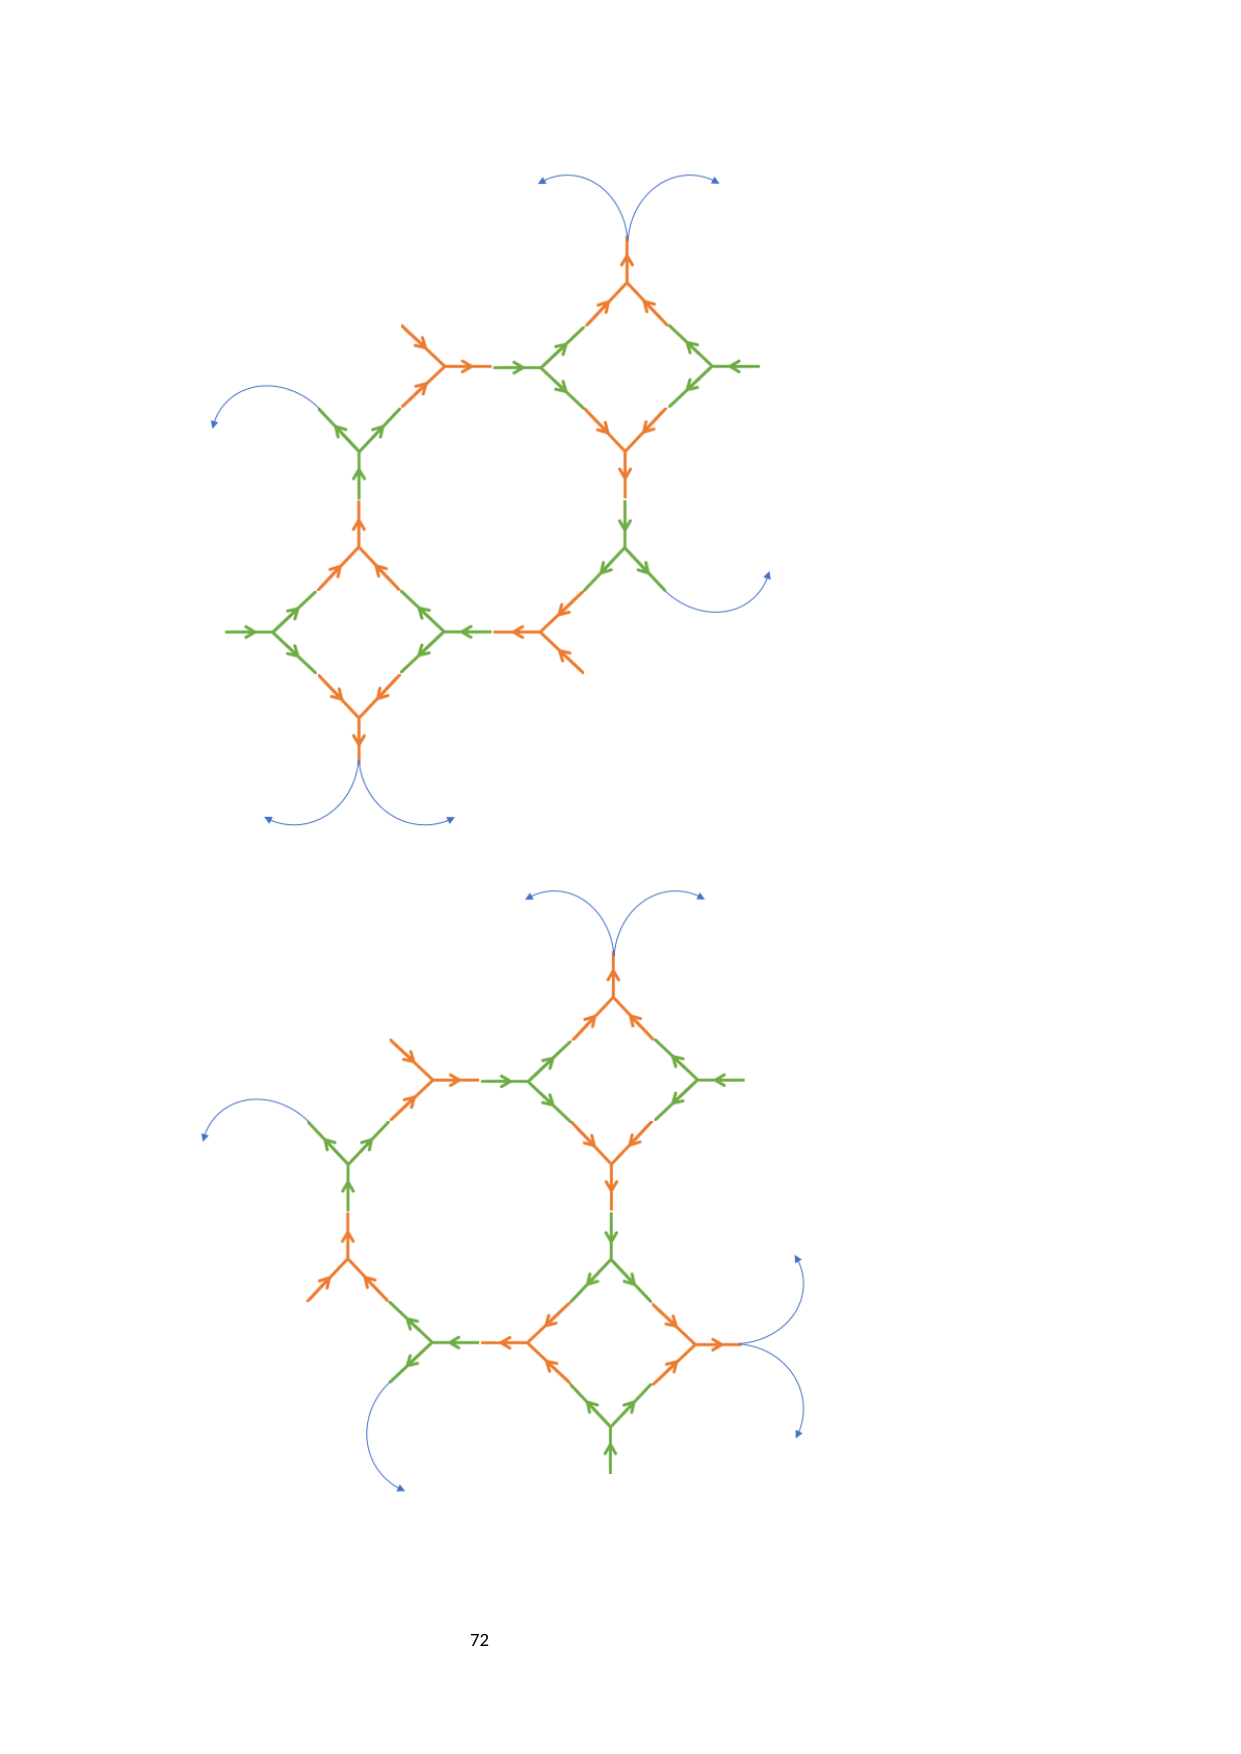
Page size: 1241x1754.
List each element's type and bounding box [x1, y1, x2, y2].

picture [187, 877, 827, 1509]
picture [187, 162, 793, 846]
